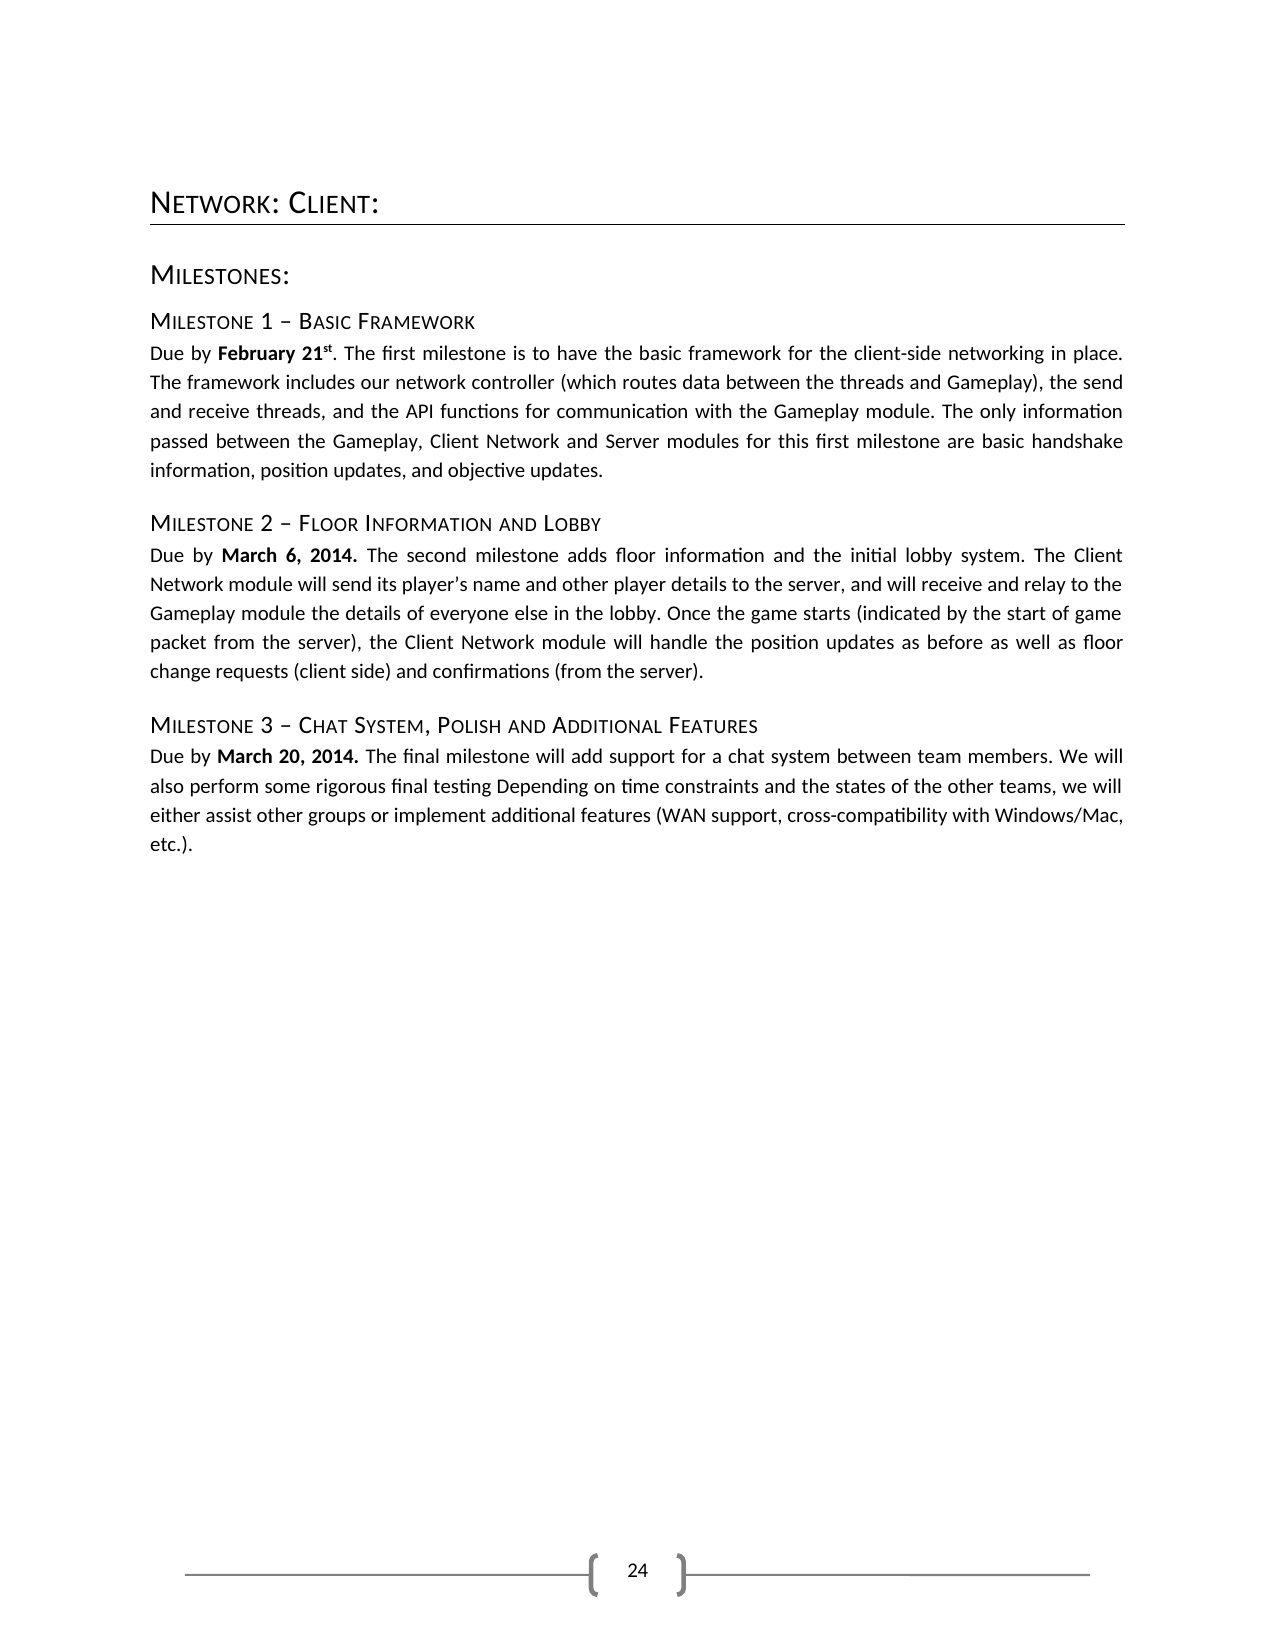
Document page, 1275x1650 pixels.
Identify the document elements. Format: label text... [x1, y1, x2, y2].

text Due by March 6, 2014. The second milestone adds floor information and the initial lobby system. The Client Network module will send its player’s name and other player details to the server, and will receive and relay to the Gameplay module the details of everyone else in the lobby. Once the game starts (indicated by the start of game packet from the server), the Client Network module will handle the position updates as before as well as floor change requests (client side) and confirmations (from the server). [150, 542, 1125, 684]
subtitle Milestone 3 – Chat System, Polish and Additional Features [150, 709, 1125, 739]
text Due by March 20, 2014. The final milestone will add support for a chat system between team members. We will also perform some rigorous final testing Depending on time constraints and the states of the other teams, we will either assist other groups or implement additional features (WAN support, cross-compatibility with Windows/Mac, etc.). [150, 744, 1125, 857]
text Due by February 21st. The first milestone is to have the basic framework for the client-side networking in place. The framework includes our network controller (which routes data between the threads and Gameplay), the send and receive threads, and the API functions for communication with the Gameplay module. The only information passed between the Gameplay, Client Network and Server modules for this first milestone are basic handshake information, position updates, and objective updates. [150, 340, 1125, 482]
subtitle Milestones: [150, 256, 1125, 292]
subtitle Milestone 1 – Basic Framework [150, 305, 1125, 336]
subtitle Milestone 2 – Floor Information and Lobby [150, 507, 1125, 538]
subtitle Network: Client: [150, 181, 1125, 224]
